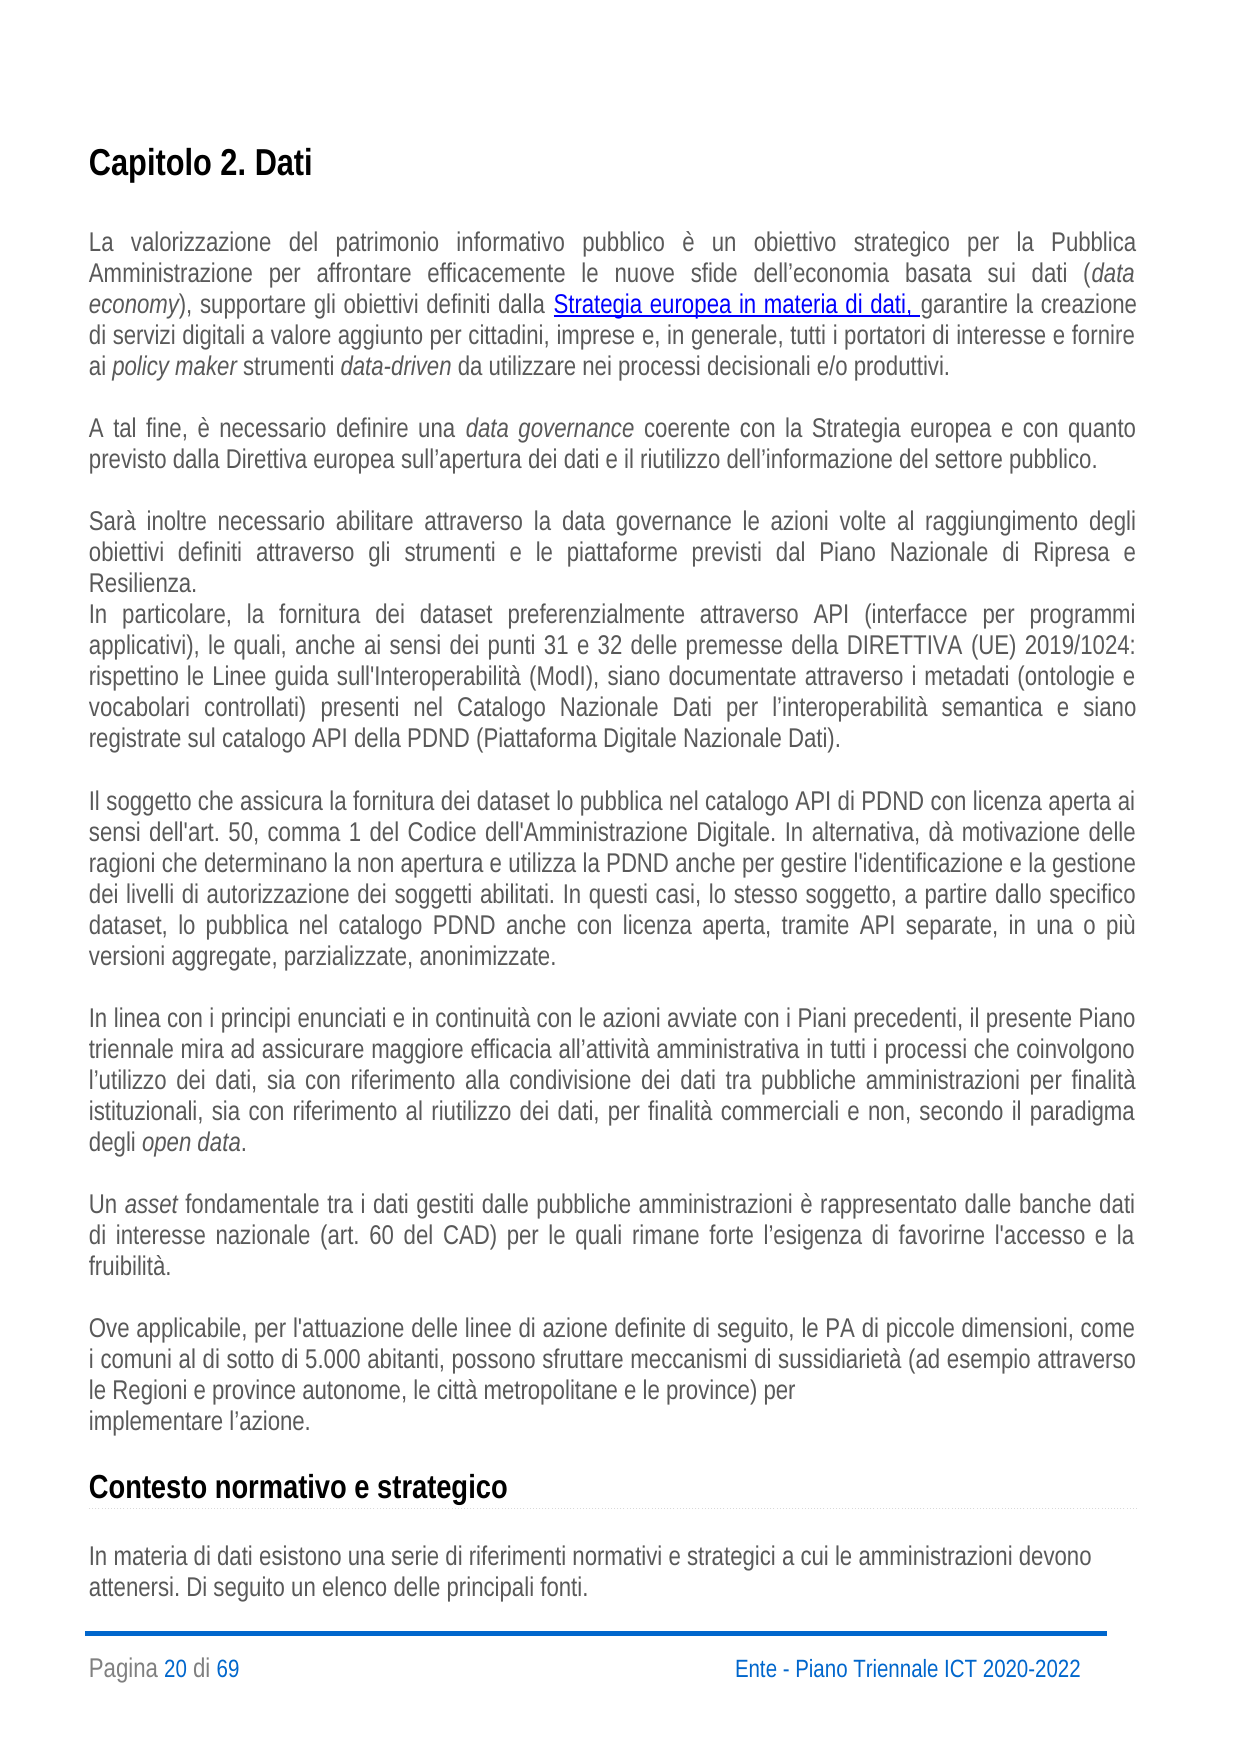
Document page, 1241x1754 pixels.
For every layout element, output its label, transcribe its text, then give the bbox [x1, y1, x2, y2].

text A tal fine, è necessario definire una data governance coerente con la Strategia europea e con quanto previsto dalla Direttiva europea sull’apertura dei dati e il riutilizzo dell’informazione del settore pubblico. [89, 412, 1137, 474]
text In materia di dati esistono una serie di riferimenti normativi e strategici a cui le amministrazioni devono attenersi. Di seguito un elenco delle principali fonti. [89, 1540, 1137, 1602]
text Sarà inoltre necessario abilitare attraverso la data governance le azioni volte al raggiungimento degli obiettivi definiti attraverso gli strumenti e le piattaforme previsti dal Piano Nazionale di Ripresa e Resilienza. [89, 505, 1137, 598]
text Il soggetto che assicura la fornitura dei dataset lo pubblica nel catalogo API di PDND con licenza aperta ai sensi dell'art. 50, comma 1 del Codice dell'Amministrazione Digitale. In alternativa, dà motivazione delle ragioni che determinano la non apertura e utilizza la PDND anche per gestire l'identificazione e la gestione dei livelli di autorizzazione dei soggetti abilitati. In questi casi, lo stesso soggetto, a partire dallo specifico dataset, lo pubblica nel catalogo PDND anche con licenza aperta, tramite API separate, in una o più versioni aggregate, parzializzate, anonimizzate. [89, 785, 1137, 971]
text Contesto normativo e strategico [89, 1468, 1137, 1509]
text Ove applicabile, per l'attuazione delle linee di azione definite di seguito, le PA di piccole dimensioni, come i comuni al di sotto di 5.000 abitanti, possono sfruttare meccanismi di sussidiarietà (ad esempio attraverso le Regioni e province autonome, le città metropolitane e le province) per [89, 1312, 1137, 1406]
text La valorizzazione del patrimonio informativo pubblico è un obiettivo strategico per la Pubblica Amministrazione per affrontare efficacemente le nuove sfide dell’economia basata sui dati (data economy), supportare gli obiettivi definiti dalla Strategia europea in materia di dati, garantire la creazione di servizi digitali a valore aggiunto per cittadini, imprese e, in generale, tutti i portatori di interesse e fornire ai policy maker strumenti data-driven da utilizzare nei processi decisionali e/o produttivi. [89, 226, 1137, 381]
text In particolare, la fornitura dei dataset preferenzialmente attraverso API (interfacce per programmi applicativi), le quali, anche ai sensi dei punti 31 e 32 delle premesse della DIRETTIVA (UE) 2019/1024: rispettino le Linee guida sull'Interoperabilità (ModI), siano documentate attraverso i metadati (ontologie e vocabolari controllati) presenti nel Catalogo Nazionale Dati per l’interoperabilità semantica e siano registrate sul catalogo API della PDND (Piattaforma Digitale Nazionale Dati). [89, 598, 1137, 754]
text Capitolo 2. Dati [89, 140, 1137, 183]
text In linea con i principi enunciati e in continuità con le azioni avviate con i Piani precedenti, il presente Piano triennale mira ad assicurare maggiore efficacia all’attività amministrativa in tutti i processi che coinvolgono l’utilizzo dei dati, sia con riferimento alla condivisione dei dati tra pubbliche amministrazioni per finalità istituzionali, sia con riferimento al riutilizzo dei dati, per finalità commerciali e non, secondo il paradigma degli open data. [89, 1002, 1137, 1157]
text Un asset fondamentale tra i dati gestiti dalle pubbliche amministrazioni è rappresentato dalle banche dati di interesse nazionale (art. 60 del CAD) per le quali rimane forte l’esigenza di favorirne l'accesso e la fruibilità. [89, 1188, 1137, 1281]
text implementare l’azione. [89, 1406, 1137, 1437]
